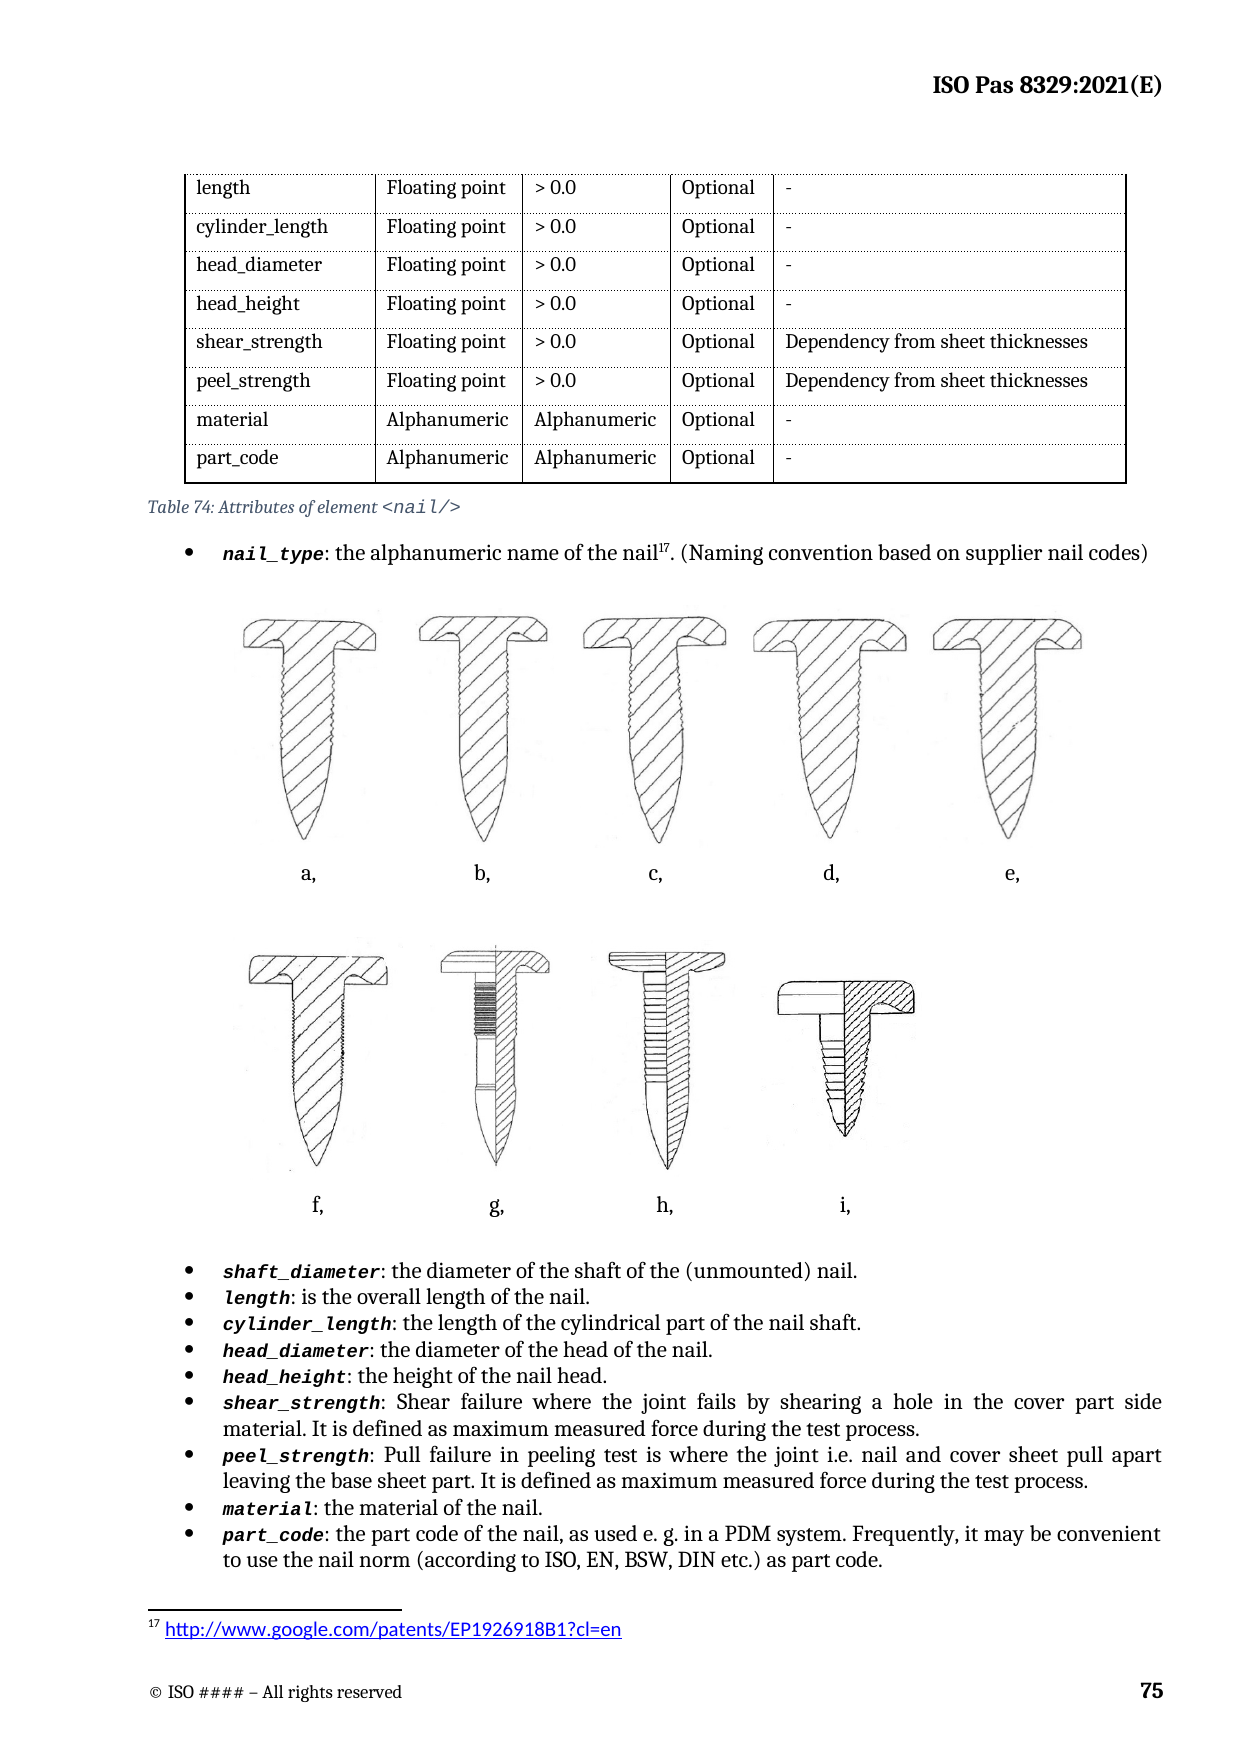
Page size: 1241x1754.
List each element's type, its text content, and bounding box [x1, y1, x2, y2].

list material: the material of the nail. [185, 1494, 1163, 1521]
picture [591, 940, 738, 1177]
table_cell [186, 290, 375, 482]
list shear_strength: Shear failure where the joint fails by shearing a hole in the cover part side material. It is defined as maximum measured force during the test process. [185, 1389, 1163, 1442]
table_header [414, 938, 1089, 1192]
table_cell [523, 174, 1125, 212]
picture [760, 967, 930, 1150]
list cylinder_length: the length of the cylindrical part of the nail shaft. [185, 1310, 1163, 1336]
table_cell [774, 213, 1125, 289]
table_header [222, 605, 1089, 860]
picture [234, 608, 383, 845]
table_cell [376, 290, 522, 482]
picture [579, 605, 732, 848]
picture [430, 943, 563, 1174]
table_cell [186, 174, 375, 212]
list peel_strength: Pull failure in peeling test is where the joint i.e. nail and cover sheet pull apart leaving the base sheet part. It is defined as maximum measured force during the test process. [185, 1442, 1163, 1494]
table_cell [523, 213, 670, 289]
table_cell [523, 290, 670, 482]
picture [233, 937, 403, 1180]
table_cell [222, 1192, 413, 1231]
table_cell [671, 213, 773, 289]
picture [410, 608, 554, 845]
text Table 74: Attributes of element <nail/> [148, 497, 1163, 519]
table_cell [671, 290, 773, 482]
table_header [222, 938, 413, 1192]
list head_height: the height of the nail head. [185, 1363, 1163, 1389]
list part_code: the part code of the nail, as used e. g. in a PDM system. Frequently, it may be convenient to use the nail norm (according to ISO, EN, BSW, DIN etc.) as part code. [185, 1521, 1163, 1574]
list length: is the overall length of the nail. [185, 1284, 1163, 1310]
picture [753, 608, 911, 845]
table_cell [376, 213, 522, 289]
list shaft_diameter: the diameter of the shaft of the (unmounted) nail. [185, 1257, 1163, 1284]
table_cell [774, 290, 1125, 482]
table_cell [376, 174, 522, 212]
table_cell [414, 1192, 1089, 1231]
picture [926, 605, 1090, 848]
list head_diameter: the diameter of the head of the nail. [185, 1336, 1163, 1363]
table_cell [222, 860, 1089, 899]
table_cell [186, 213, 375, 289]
list nail_type: the alphanumeric name of the nail. (Naming convention based on supplier nail codes) [185, 540, 1163, 566]
